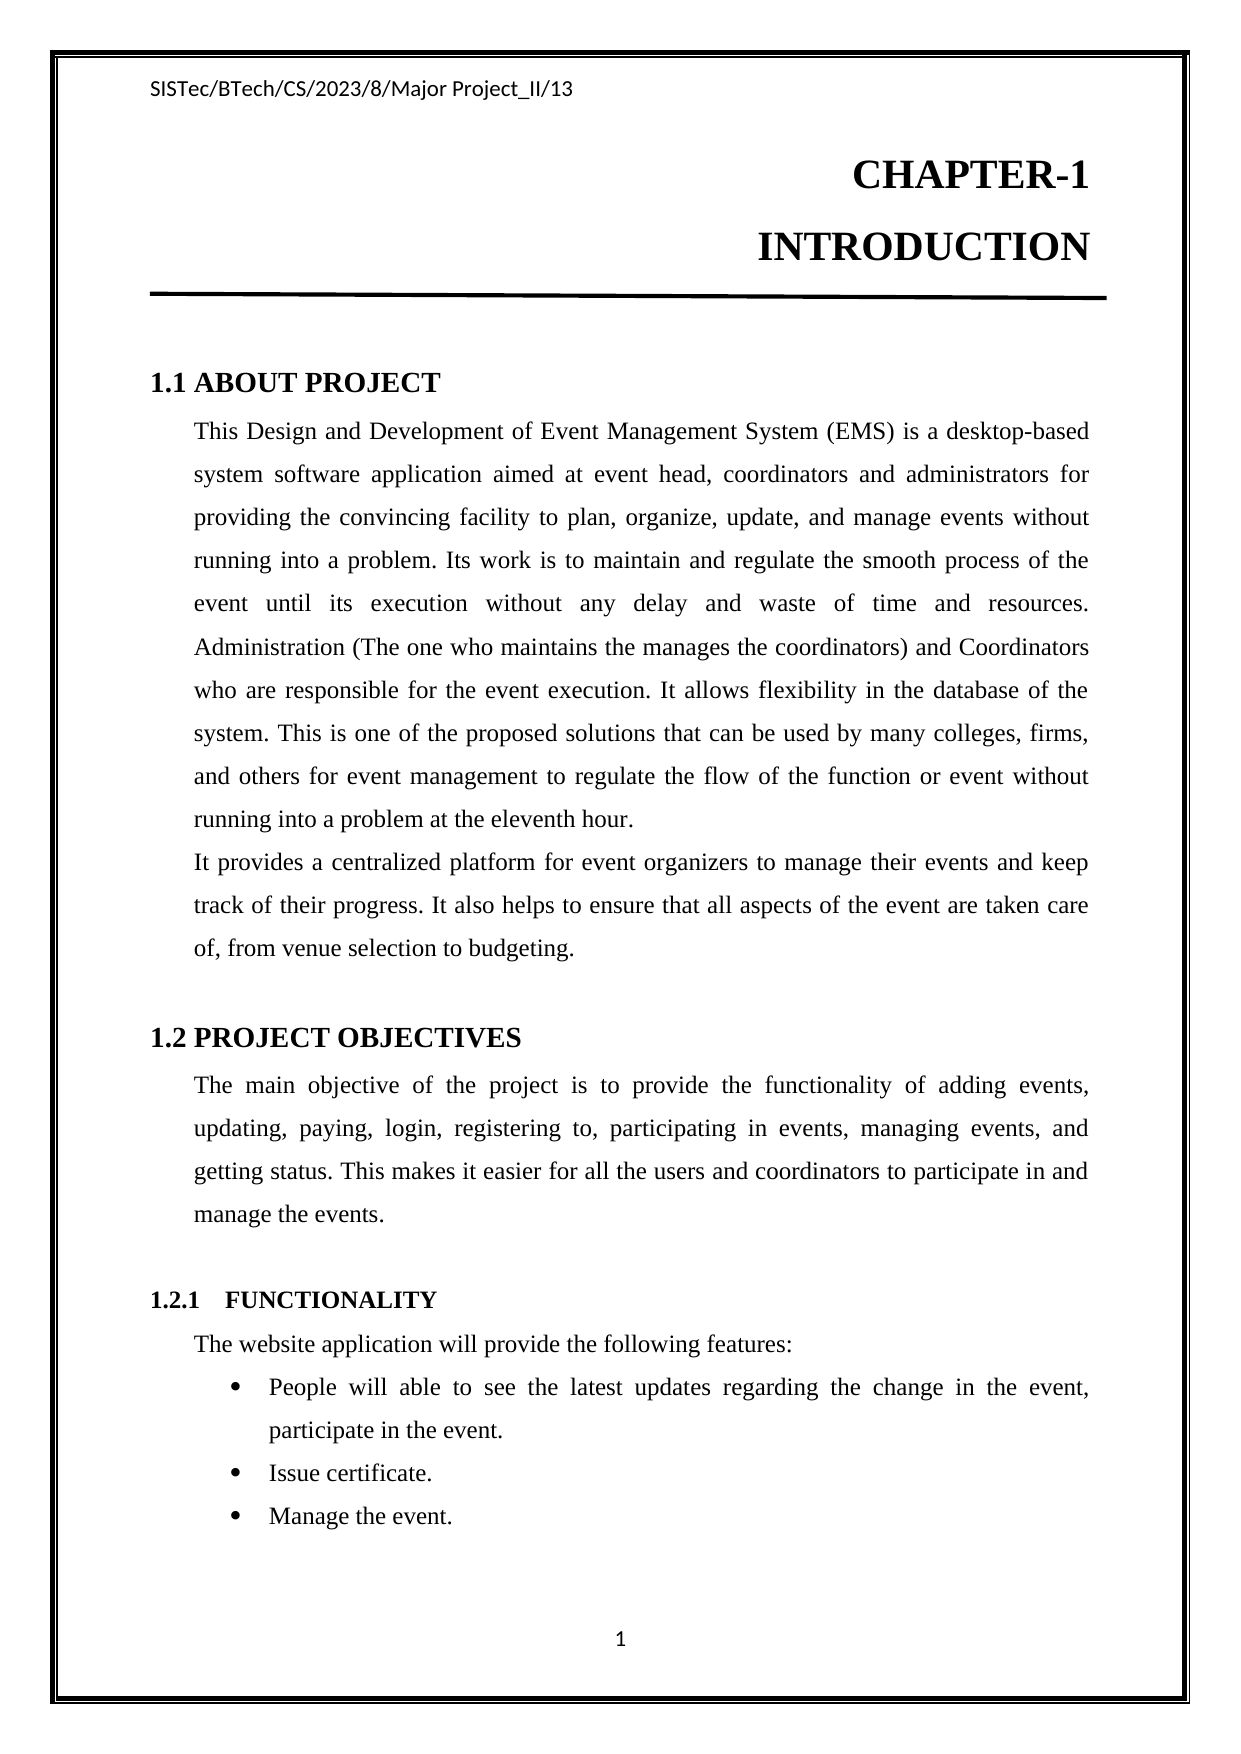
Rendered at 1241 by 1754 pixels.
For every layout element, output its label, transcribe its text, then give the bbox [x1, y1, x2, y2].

list This Design and Development of Event Management System (EMS) is a desktop-based system software application aimed at event head, coordinators and administrators for providing the convincing facility to plan, organize, update, and manage events without running into a problem. Its work is to maintain and regulate the smooth process of the event until its execution without any delay and waste of time and resources. Administration (The one who maintains the manages the coordinators) and Coordinators who are responsible for the event execution. It allows flexibility in the database of the system. This is one of the proposed solutions that can be used by many colleges, firms, and others for event management to regulate the flow of the function or event without running into a problem at the eleventh hour. [194, 416, 1090, 833]
text CHAPTER-1 [150, 150, 1090, 198]
list It provides a centralized platform for event organizers to manage their events and keep track of their progress. It also helps to ensure that all aspects of the event are taken care of, from venue selection to budgeting. [194, 847, 1090, 962]
text INTRODUCTION [150, 222, 1090, 270]
list FUNCTIONALITY [150, 1286, 1090, 1314]
list PROJECT OBJECTIVES [150, 1020, 1090, 1053]
list The main objective of the project is to provide the functionality of adding events, updating, paying, login, registering to, participating in events, managing events, and getting status. This makes it easier for all the users and coordinators to participate in and manage the events. [194, 1070, 1090, 1228]
list The website application will provide the following features: [194, 1329, 1090, 1357]
list People will able to see the latest updates regarding the change in the event, participate in the event. [231, 1372, 1090, 1444]
list ABOUT PROJECT [150, 366, 1090, 399]
list Manage the event. [231, 1501, 1090, 1530]
list Issue certificate. [231, 1458, 1090, 1487]
